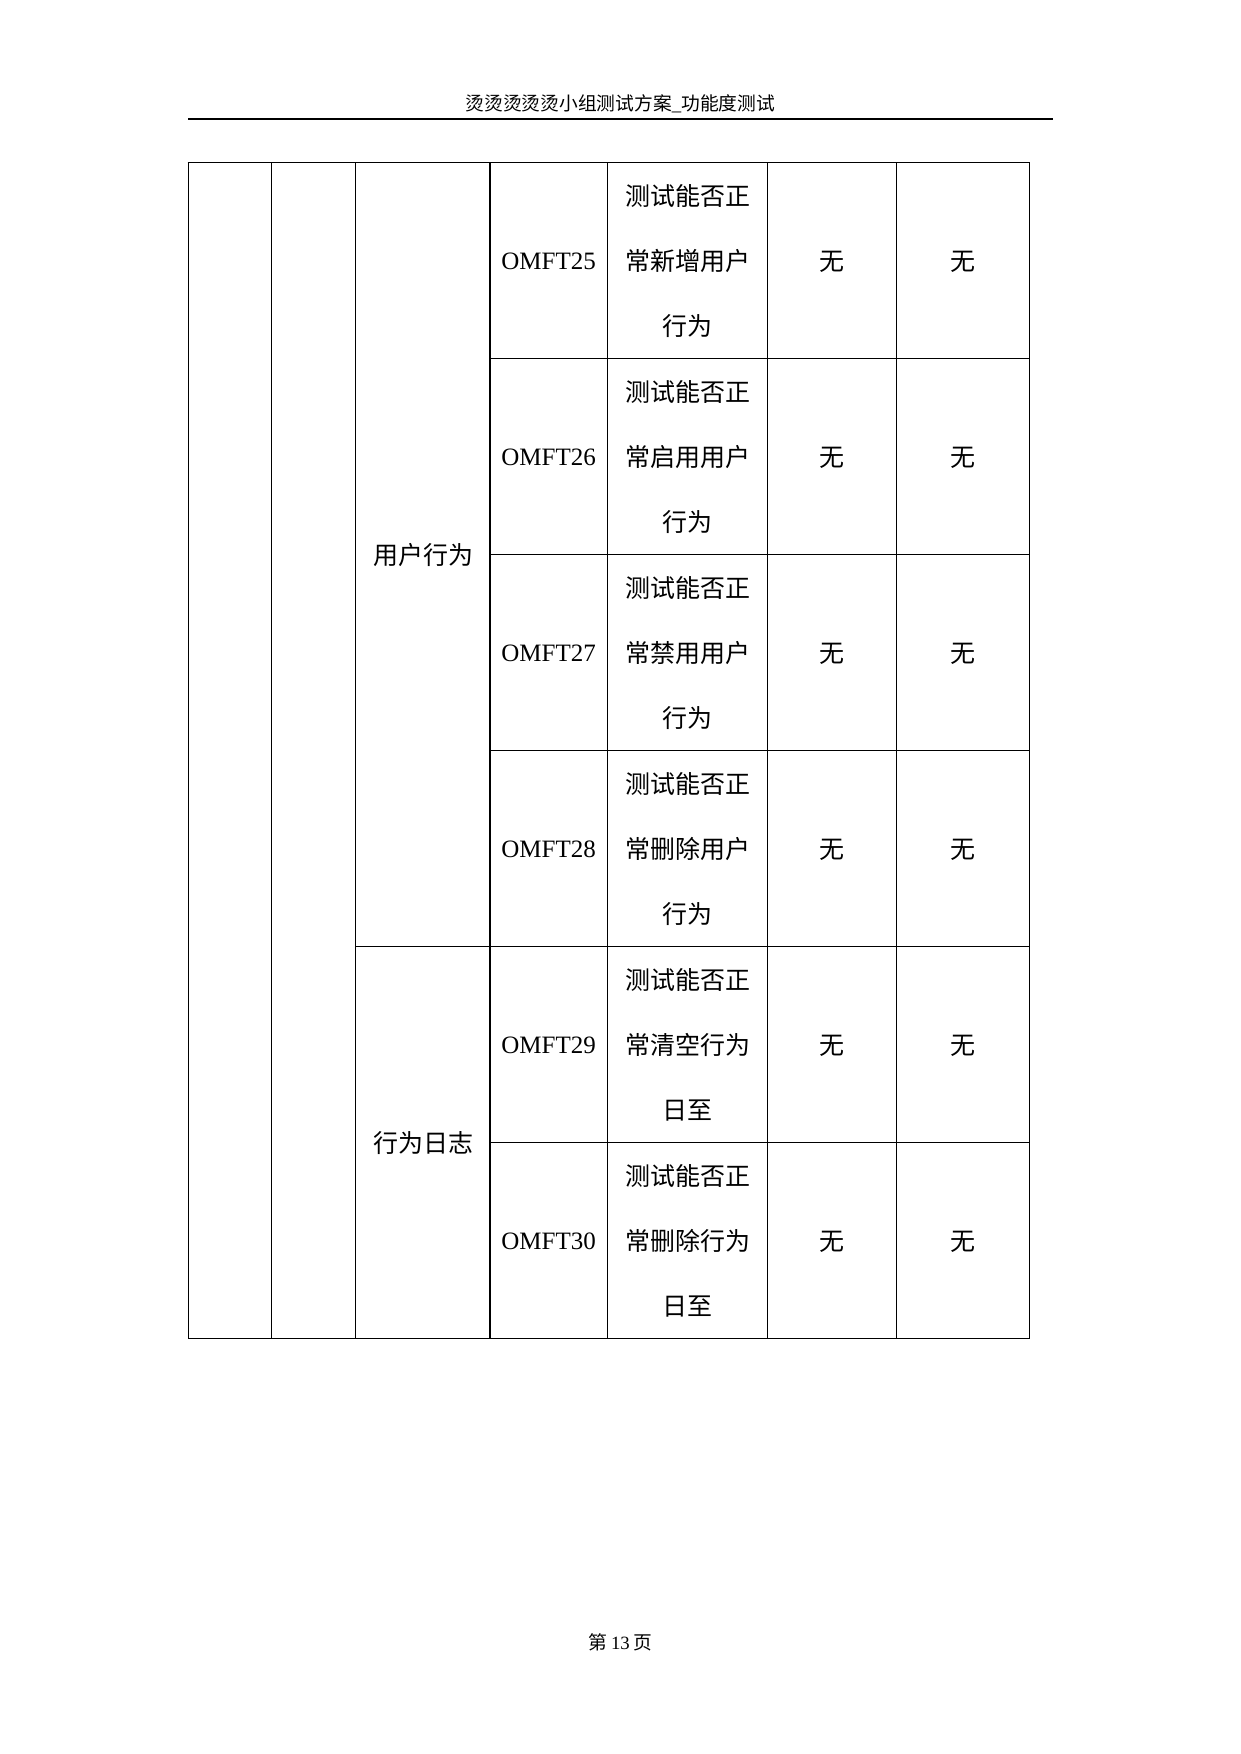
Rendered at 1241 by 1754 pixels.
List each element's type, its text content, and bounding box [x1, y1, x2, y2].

table_cell OMFT25 [491, 163, 607, 358]
table_cell 无 [897, 359, 1029, 554]
table_cell 用户行为 [356, 163, 489, 946]
table_cell 测试能否正常禁用用户行为 [608, 555, 767, 750]
table_cell OMFT30 [491, 1143, 607, 1338]
table_cell 无 [897, 947, 1029, 1142]
table_cell OMFT28 [491, 751, 607, 946]
table_cell OMFT26 [491, 359, 607, 554]
table_cell 无 [768, 163, 896, 358]
table_cell OMFT29 [491, 947, 607, 1142]
table_cell 无 [897, 163, 1029, 358]
table_cell 无 [768, 359, 896, 554]
table_cell OMFT27 [491, 555, 607, 750]
table_cell 测试能否正常新增用户行为 [608, 163, 767, 358]
table_cell 无 [768, 947, 896, 1142]
table_cell 无 [897, 555, 1029, 750]
table_cell 无 [897, 751, 1029, 946]
table_cell 测试能否正常清空行为日至 [608, 947, 767, 1142]
table_cell 无 [768, 751, 896, 946]
table_cell 行为日志 [356, 947, 489, 1338]
table_cell 测试能否正常启用用户行为 [608, 359, 767, 554]
table_cell 测试能否正常删除用户行为 [608, 751, 767, 946]
table_cell 无 [768, 1143, 896, 1338]
table_cell 测试能否正常删除行为日至 [608, 1143, 767, 1338]
table_cell 无 [897, 1143, 1029, 1338]
table_cell 无 [768, 555, 896, 750]
